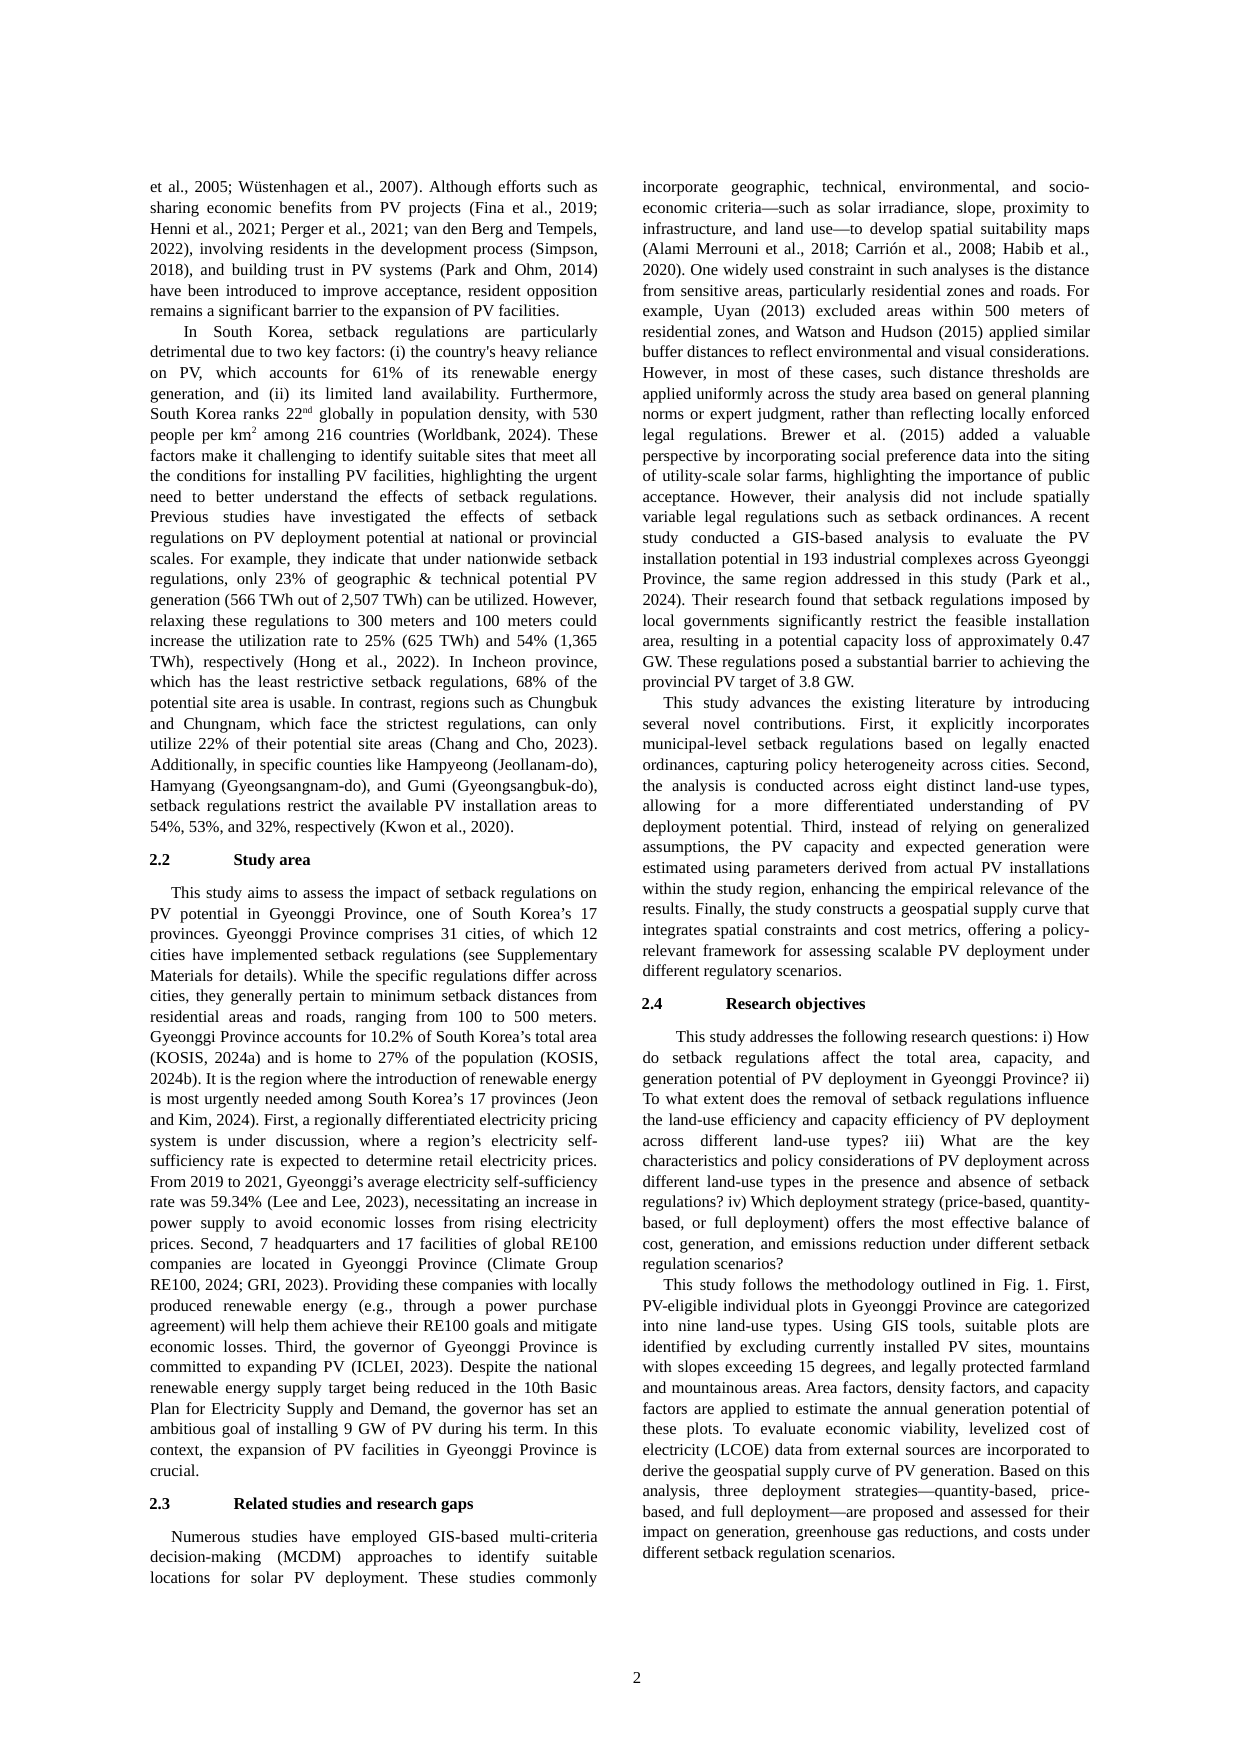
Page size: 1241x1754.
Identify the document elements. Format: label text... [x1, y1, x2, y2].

text Numerous studies have employed GIS-based multi-criteria decision-making (MCDM) approaches to identify suitable locations for solar PV deployment. These studies commonly incorporate geographic, technical, environmental, and socio-economic criteria—such as solar irradiance, slope, proximity to infrastructure, and land use—to develop spatial suitability maps . One widely used constraint in such analyses is the distance from sensitive areas, particularly residential zones and roads. For example, excluded areas within 500 meters of residential zones, and applied similar buffer distances to reflect environmental and visual considerations. However, in most of these cases, such distance thresholds are applied uniformly across the study area based on general planning norms or expert judgment, rather than reflecting locally enforced legal regulations. added a valuable perspective by incorporating social preference data into the siting of utility-scale solar farms, highlighting the importance of public acceptance. However, their analysis did not include spatially variable legal regulations such as setback ordinances. A recent study conducted a GIS-based analysis to evaluate the PV installation potential in 193 industrial complexes across Gyeonggi Province, the same region addressed in this study . Their research found that setback regulations imposed by local governments significantly restrict the feasible installation area, resulting in a potential capacity loss of approximately 0.47 GW. These regulations posed a substantial barrier to achieving the provincial PV target of 3.8 GW. [642, 177, 1090, 691]
text This study aims to assess the impact of setback regulations on PV potential in Gyeonggi Province, one of South Korea’s 17 provinces. Gyeonggi Province comprises 31 cities, of which 12 cities have implemented setback regulations (see Supplementary Materials for details). While the specific regulations differ across cities, they generally pertain to minimum setback distances from residential areas and roads, ranging from 100 to 500 meters. Gyeonggi Province accounts for 10.2% of South Korea’s total area and is home to 27% of the population . It is the region where the introduction of renewable energy is most urgently needed among South Korea’s 17 provinces . First, a regionally differentiated electricity pricing system is under discussion, where a region’s electricity self-sufficiency rate is expected to determine retail electricity prices. From 2019 to 2021, Gyeonggi’s average electricity self-sufficiency rate was 59.34% , necessitating an increase in power supply to avoid economic losses from rising electricity prices. Second, 7 headquarters and 17 facilities of global RE100 companies are located in Gyeonggi Province . Providing these companies with locally produced renewable energy (e.g., through a power purchase agreement) will help them achieve their RE100 goals and mitigate economic losses. Third, the governor of Gyeonggi Province is committed to expanding PV . Despite the national renewable energy supply target being reduced in the 10th Basic Plan for Electricity Supply and Demand, the governor has set an ambitious goal of installing 9 GW of PV during his term. In this context, the expansion of PV facilities in Gyeonggi Province is crucial. [150, 883, 598, 1479]
text This study addresses the following research questions: i) How do setback regulations affect the total area, capacity, and generation potential of PV deployment in Gyeonggi Province? ii) To what extent does the removal of setback regulations influence the land-use efficiency and capacity efficiency of PV deployment across different land-use types? iii) What are the key characteristics and policy considerations of PV deployment across different land-use types in the presence and absence of setback regulations? iv) Which deployment strategy (price-based, quantity-based, or full deployment) offers the most effective balance of cost, generation, and emissions reduction under different setback regulation scenarios? [642, 1027, 1090, 1273]
text In South Korea, setback regulations are particularly detrimental due to two key factors: (i) the country's heavy reliance on PV, which accounts for 61% of its renewable energy generation, and (ii) its limited land availability. Furthermore, South Korea ranks 22nd globally in population density, with 530 people per km2 among 216 countries . These factors make it challenging to identify suitable sites that meet all the conditions for installing PV facilities, highlighting the urgent need to better understand the effects of setback regulations. Previous studies have investigated the effects of setback regulations on PV deployment potential at national or provincial scales. For example, they indicate that under nationwide setback regulations, only 23% of geographic & technical potential PV generation (566 TWh out of 2,507 TWh) can be utilized. However, relaxing these regulations to 300 meters and 100 meters could increase the utilization rate to 25% (625 TWh) and 54% (1,365 TWh), respectively . In Incheon province, which has the least restrictive setback regulations, 68% of the potential site area is usable. In contrast, regions such as Chungbuk and Chungnam, which face the strictest regulations, can only utilize 22% of their potential site areas . Additionally, in specific counties like Hampyeong (Jeollanam-do), Hamyang (Gyeongsangnam-do), and Gumi (Gyeongsangbuk-do), setback regulations restrict the available PV installation areas to 54%, 53%, and 32%, respectively . [150, 322, 598, 836]
subtitle Related studies and research gaps [149, 1493, 598, 1513]
subtitle Research objectives [641, 994, 1090, 1013]
subtitle Study area [149, 850, 598, 869]
text This study follows the methodology outlined in Fig. 1. First, PV-eligible individual plots in Gyeonggi Province are categorized into nine land-use types. Using GIS tools, suitable plots are identified by excluding currently installed PV sites, mountains with slopes exceeding 15 degrees, and legally protected farmland and mountainous areas. Area factors, density factors, and capacity factors are applied to estimate the annual generation potential of these plots. To evaluate economic viability, levelized cost of electricity (LCOE) data from external sources are incorporated to derive the geospatial supply curve of PV generation. Based on this analysis, three deployment strategies—quantity-based, price-based, and full deployment—are proposed and assessed for their impact on generation, greenhouse gas reductions, and costs under different setback regulation scenarios. [642, 1275, 1090, 1562]
text This study advances the existing literature by introducing several novel contributions. First, it explicitly incorporates municipal-level setback regulations based on legally enacted ordinances, capturing policy heterogeneity across cities. Second, the analysis is conducted across eight distinct land-use types, allowing for a more differentiated understanding of PV deployment potential. Third, instead of relying on generalized assumptions, the PV capacity and expected generation were estimated using parameters derived from actual PV installations within the study region, enhancing the empirical relevance of the results. Finally, the study constructs a geospatial supply curve that integrates spatial constraints and cost metrics, offering a policy-relevant framework for assessing scalable PV deployment under different regulatory scenarios. [642, 693, 1090, 980]
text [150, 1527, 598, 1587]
